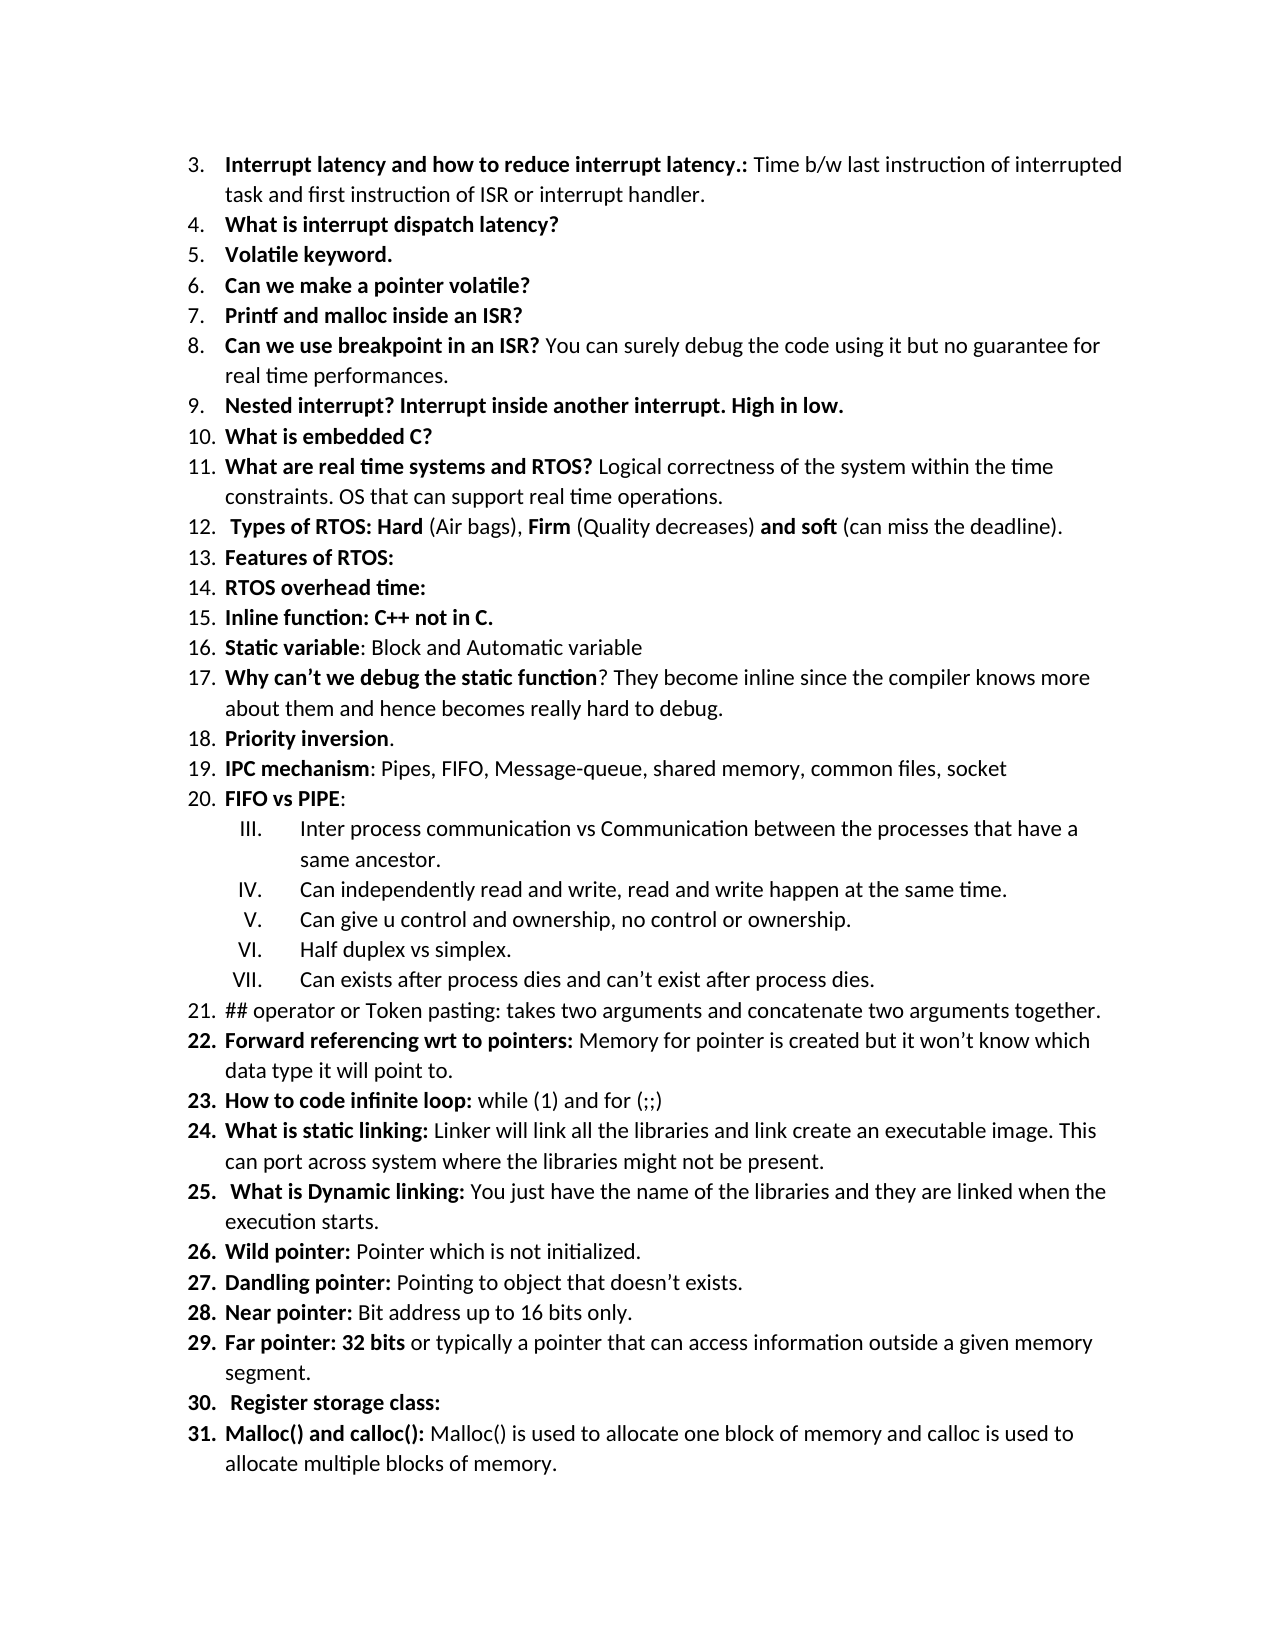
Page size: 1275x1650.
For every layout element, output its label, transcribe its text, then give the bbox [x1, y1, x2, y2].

list Can we use breakpoint in an ISR? You can surely debug the code using it but no guarantee for real time performances. [187, 331, 1125, 389]
list Inline function: C++ not in C. [187, 603, 1125, 631]
list What is embedded C? [187, 422, 1125, 450]
list Can exists after process dies and can’t exist after process dies. [262, 966, 1125, 994]
list Can give u control and ownership, no control or ownership. [262, 905, 1125, 933]
list Types of RTOS: Hard (Air bags), Firm (Quality decreases) and soft (can miss the deadline). [187, 512, 1125, 541]
list Static variable: Block and Automatic variable [187, 633, 1125, 661]
list What is Dynamic linking: You just have the name of the libraries and they are linked when the execution starts. [187, 1177, 1125, 1235]
list Forward referencing wrt to pointers: Memory for pointer is created but it won’t know which data type it will point to. [187, 1026, 1125, 1084]
list Features of RTOS: [187, 543, 1125, 571]
list Can independently read and write, read and write happen at the same time. [262, 875, 1125, 903]
list Can we make a pointer volatile? [187, 271, 1125, 299]
list Volatile keyword. [187, 241, 1125, 269]
list What is interrupt dispatch latency? [187, 210, 1125, 238]
list What are real time systems and RTOS? Logical correctness of the system within the time constraints. OS that can support real time operations. [187, 452, 1125, 510]
list Priority inversion. [187, 724, 1125, 752]
list How to code infinite loop: while (1) and for (;;) [187, 1086, 1125, 1114]
list Inter process communication vs Communication between the processes that have a same ancestor. [262, 814, 1125, 873]
list Wild pointer: Pointer which is not initialized. [187, 1237, 1125, 1266]
list Dandling pointer: Pointing to object that doesn’t exists. [187, 1268, 1125, 1296]
list What is static linking: Linker will link all the libraries and link create an executable image. This can port across system where the libraries might not be present. [187, 1117, 1125, 1175]
list Nested interrupt? Interrupt inside another interrupt. High in low. [187, 392, 1125, 420]
list ## operator or Token pasting: takes two arguments and concatenate two arguments together. [187, 996, 1125, 1024]
list Why can’t we debug the static function? They become inline since the compiler knows more about them and hence becomes really hard to debug. [187, 663, 1125, 722]
list Interrupt latency and how to reduce interrupt latency.: Time b/w last instruction of interrupted task and first instruction of ISR or interrupt handler. [187, 150, 1125, 208]
list FIFO vs PIPE: [187, 784, 1125, 812]
list Register storage class: [187, 1388, 1125, 1417]
list Malloc() and calloc(): Malloc() is used to allocate one block of memory and calloc is used to allocate multiple blocks of memory. [187, 1419, 1125, 1477]
list Half duplex vs simplex. [262, 935, 1125, 963]
list Near pointer: Bit address up to 16 bits only. [187, 1298, 1125, 1326]
list IPC mechanism: Pipes, FIFO, Message-queue, shared memory, common files, socket [187, 754, 1125, 782]
list RTOS overhead time: [187, 573, 1125, 601]
list Far pointer: 32 bits or typically a pointer that can access information outside a given memory segment. [187, 1328, 1125, 1386]
list Printf and malloc inside an ISR? [187, 301, 1125, 329]
